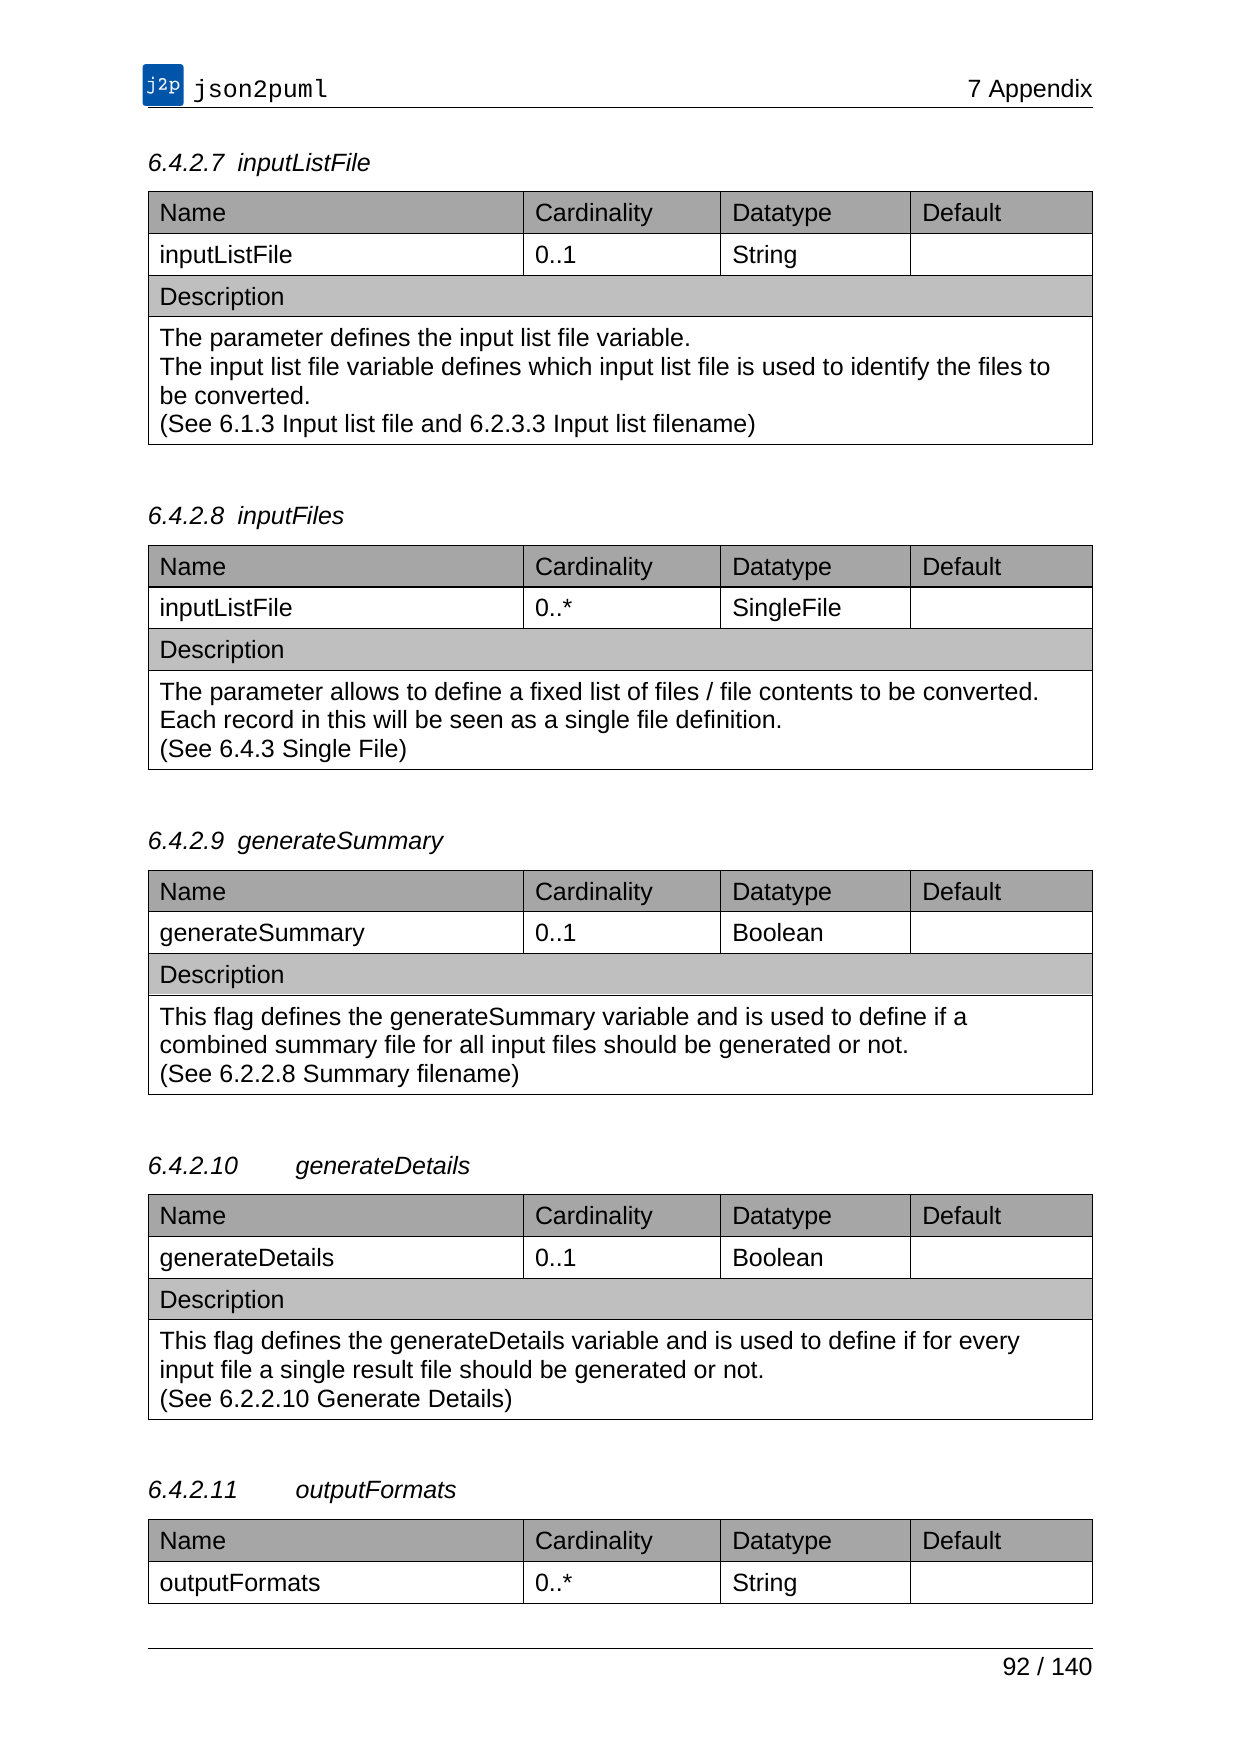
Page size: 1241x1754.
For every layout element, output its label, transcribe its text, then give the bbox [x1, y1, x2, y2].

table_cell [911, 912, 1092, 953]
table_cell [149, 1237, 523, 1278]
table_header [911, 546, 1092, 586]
subtitle inputListFile [148, 148, 1093, 176]
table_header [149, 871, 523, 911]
subtitle inputFiles [148, 501, 1093, 530]
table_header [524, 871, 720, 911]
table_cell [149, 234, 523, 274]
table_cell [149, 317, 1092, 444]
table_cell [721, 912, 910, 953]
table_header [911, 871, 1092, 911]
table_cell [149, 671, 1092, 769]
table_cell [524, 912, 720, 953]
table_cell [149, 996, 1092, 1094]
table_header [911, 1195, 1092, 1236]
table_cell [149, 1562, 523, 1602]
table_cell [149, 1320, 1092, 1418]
picture [142, 64, 184, 106]
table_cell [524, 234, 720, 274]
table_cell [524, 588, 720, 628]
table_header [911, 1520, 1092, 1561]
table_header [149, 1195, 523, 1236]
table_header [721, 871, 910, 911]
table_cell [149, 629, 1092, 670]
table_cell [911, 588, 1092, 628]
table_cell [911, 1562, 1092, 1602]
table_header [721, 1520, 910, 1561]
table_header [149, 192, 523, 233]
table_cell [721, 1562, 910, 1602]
subtitle outputFormats [148, 1476, 1093, 1504]
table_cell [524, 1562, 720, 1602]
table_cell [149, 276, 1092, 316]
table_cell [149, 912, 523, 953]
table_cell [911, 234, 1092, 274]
subtitle generateSummary [148, 826, 1093, 855]
subtitle generateDetails [148, 1151, 1093, 1179]
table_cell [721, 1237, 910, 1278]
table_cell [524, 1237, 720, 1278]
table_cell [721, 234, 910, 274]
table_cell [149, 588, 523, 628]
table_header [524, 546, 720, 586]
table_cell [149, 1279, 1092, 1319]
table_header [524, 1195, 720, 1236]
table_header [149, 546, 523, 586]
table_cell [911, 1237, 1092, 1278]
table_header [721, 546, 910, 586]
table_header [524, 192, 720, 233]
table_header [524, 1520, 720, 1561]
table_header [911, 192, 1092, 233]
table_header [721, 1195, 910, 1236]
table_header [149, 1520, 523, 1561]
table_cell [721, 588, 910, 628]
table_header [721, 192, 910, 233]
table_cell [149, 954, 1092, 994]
